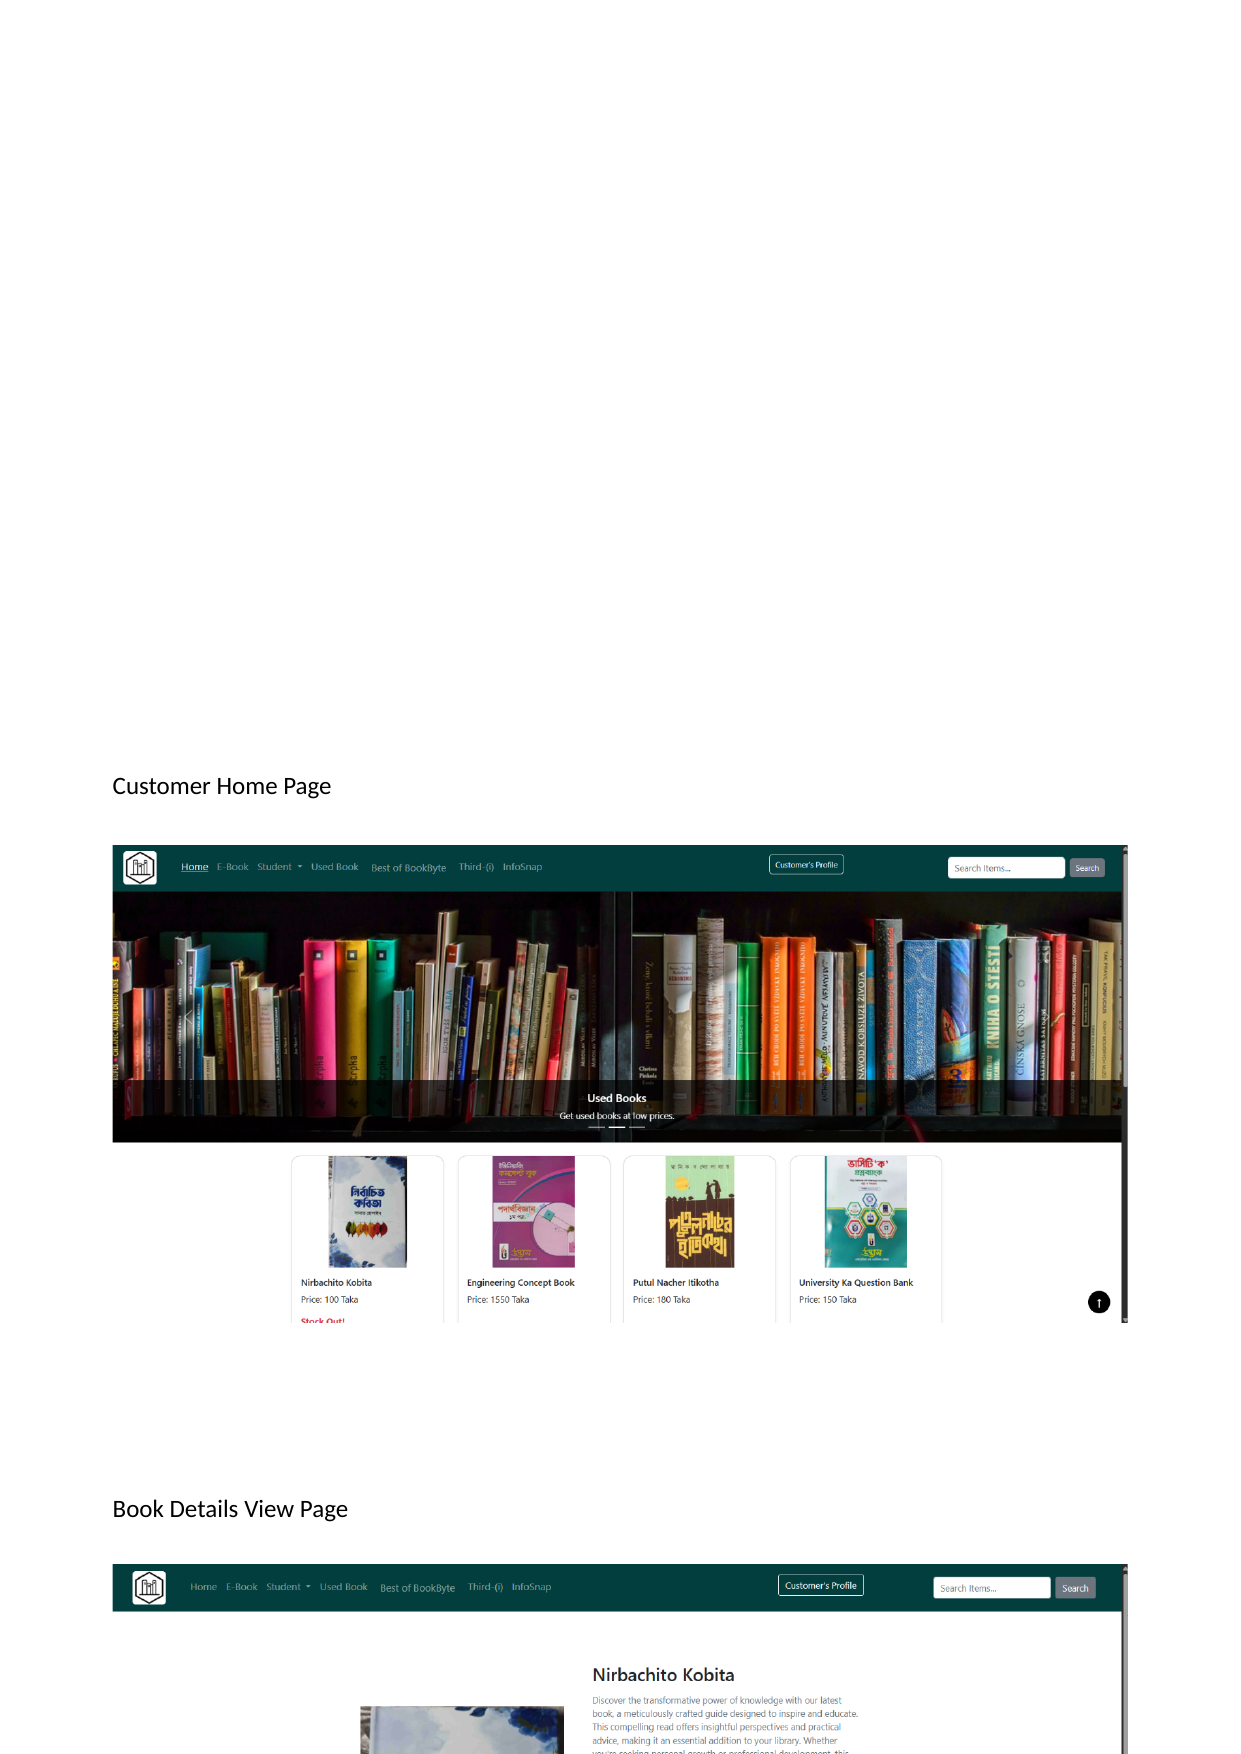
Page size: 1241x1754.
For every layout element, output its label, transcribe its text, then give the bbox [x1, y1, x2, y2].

text Customer Home Page [112, 770, 1128, 801]
picture [112, 845, 1128, 1323]
picture [112, 1564, 1128, 1754]
text Book Details View Page [112, 1493, 1128, 1524]
